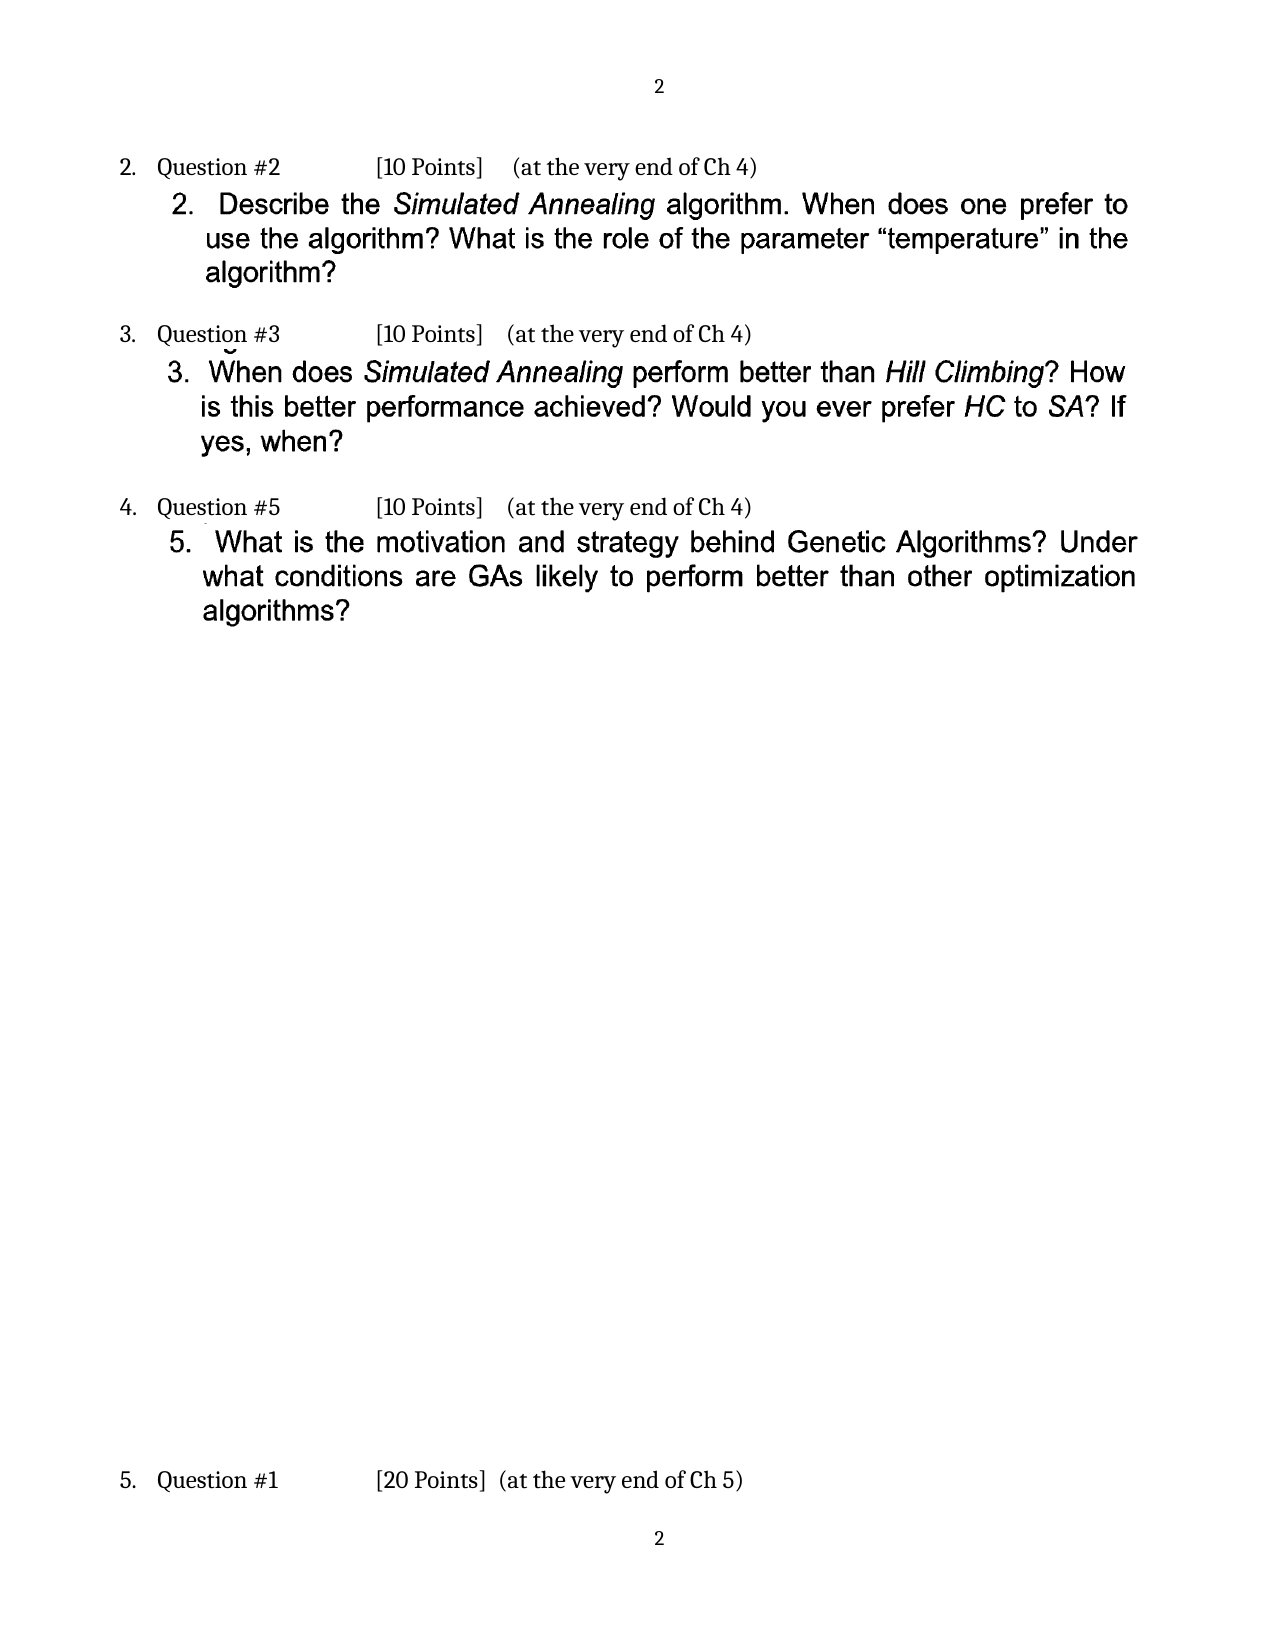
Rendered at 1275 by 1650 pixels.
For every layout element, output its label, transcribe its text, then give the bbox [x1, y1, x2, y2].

picture [157, 523, 1158, 628]
list Question #1 [20 Points] (at the very end of Ch 5) [119, 1466, 1200, 1494]
list Question #2 [10 Points] (at the very end of Ch 4) [119, 153, 1200, 182]
picture [157, 349, 1139, 463]
list Question #5 [10 Points] (at the very end of Ch 4) [119, 493, 1200, 522]
list Question #3 [10 Points] (at the very end of Ch 4) [119, 320, 1200, 348]
picture [157, 182, 1154, 289]
